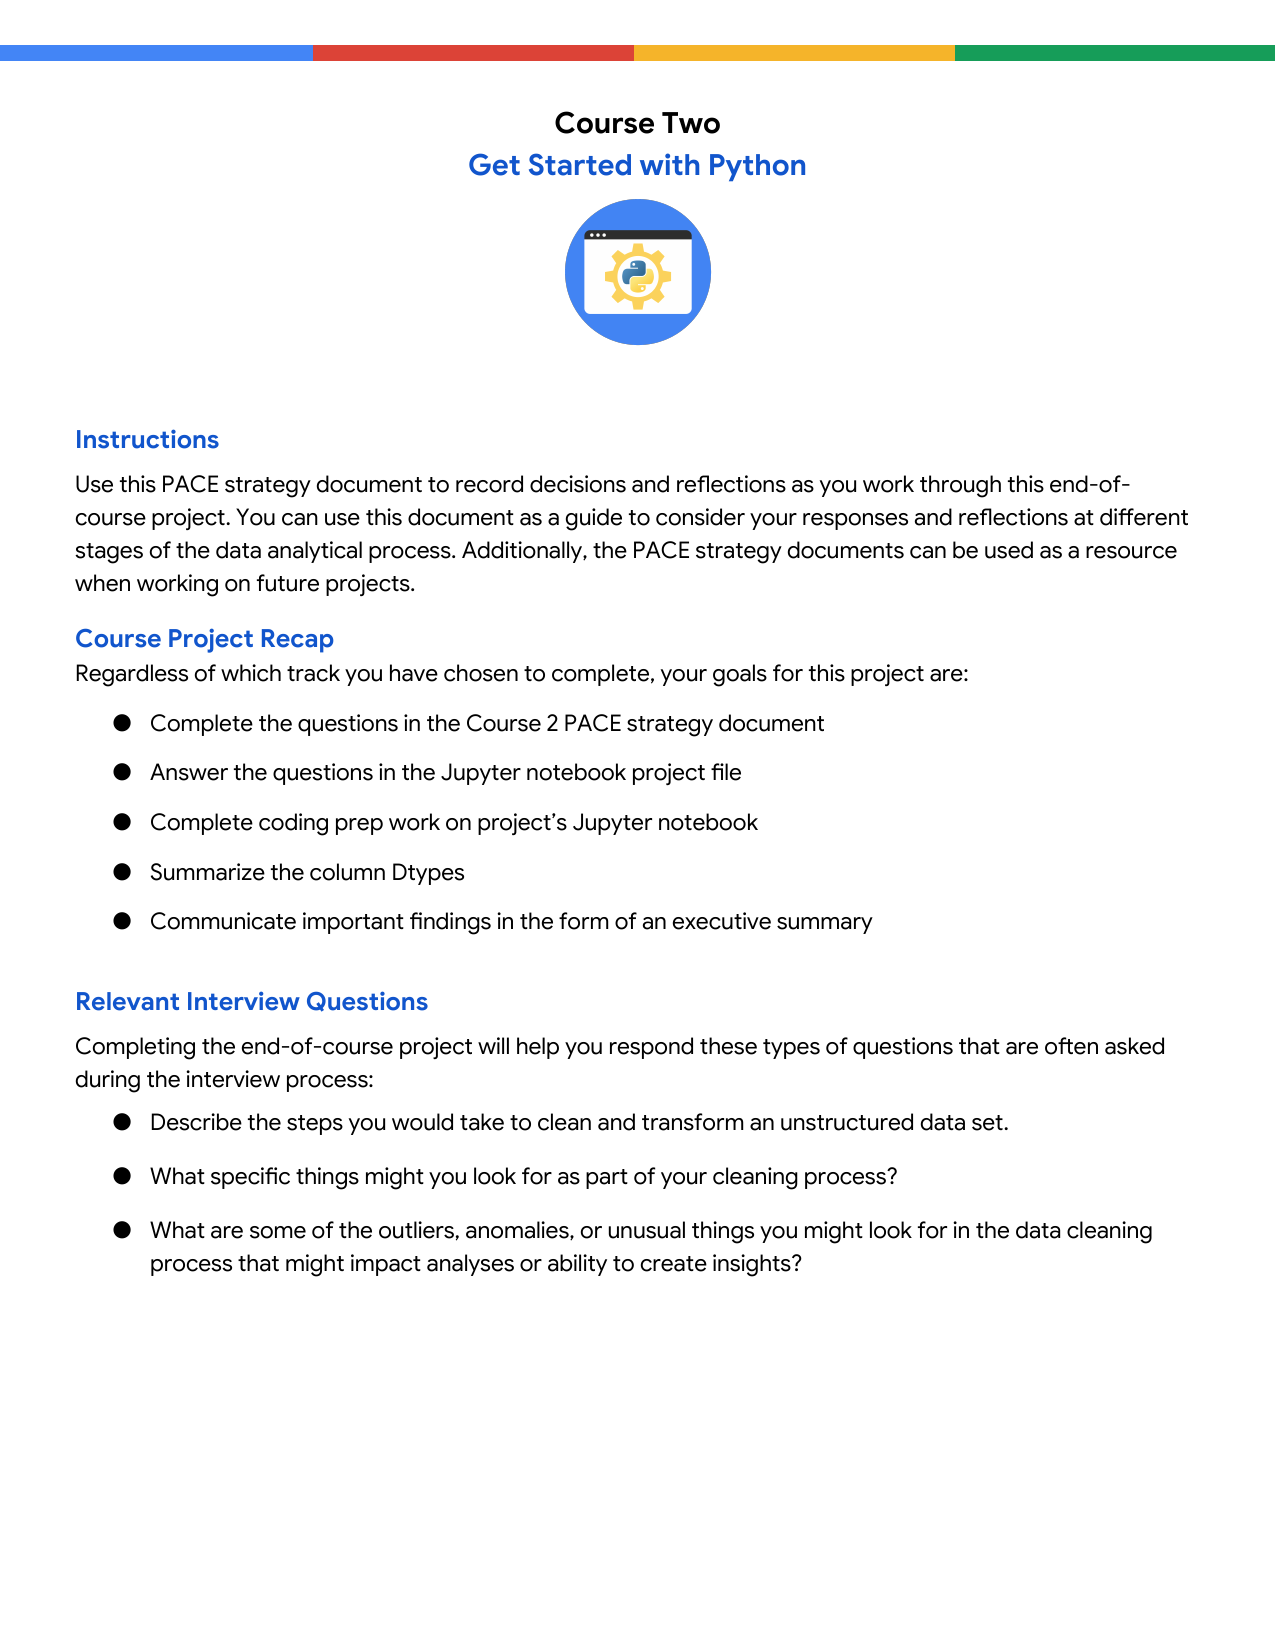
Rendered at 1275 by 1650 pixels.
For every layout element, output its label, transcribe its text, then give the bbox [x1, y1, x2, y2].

subtitle Course Project Recap [75, 623, 1200, 655]
subtitle Instructions [75, 424, 1200, 455]
text Regardless of which track you have chosen to complete, your goals for this project are: [75, 659, 1200, 688]
list Describe the steps you would take to clean and transform an unstructured data set. [112, 1109, 1200, 1137]
list Answer the questions in the Jupyter notebook project file [112, 759, 1200, 787]
list Communicate important findings in the form of an executive summary [112, 907, 1200, 936]
picture [555, 189, 720, 355]
list Complete coding prep work on project’s Jupyter notebook [112, 808, 1200, 837]
list Summarize the column Dtypes [112, 858, 1200, 887]
text Use this PACE strategy document to record decisions and reflections as you work through this end-of-course project. You can use this document as a guide to consider your responses and reflections at different stages of the data analytical process. Additionally, the PACE strategy documents can be used as a resource when working on future projects. [75, 471, 1200, 598]
list What are some of the outliers, anomalies, or unusual things you might look for in the data cleaning process that might impact analyses or ability to create insights? [112, 1216, 1200, 1278]
subtitle Relevant Interview Questions [75, 986, 1200, 1017]
subtitle Get Started with Python [75, 147, 1200, 184]
text Course Two [75, 105, 1200, 142]
text Completing the end-of-course project will help you respond these types of questions that are often asked during the interview process: [75, 1032, 1200, 1094]
list What specific things might you look for as part of your cleaning process? [112, 1162, 1200, 1191]
list Complete the questions in the Course 2 PACE strategy document [112, 709, 1200, 738]
picture [0, 45, 1275, 61]
